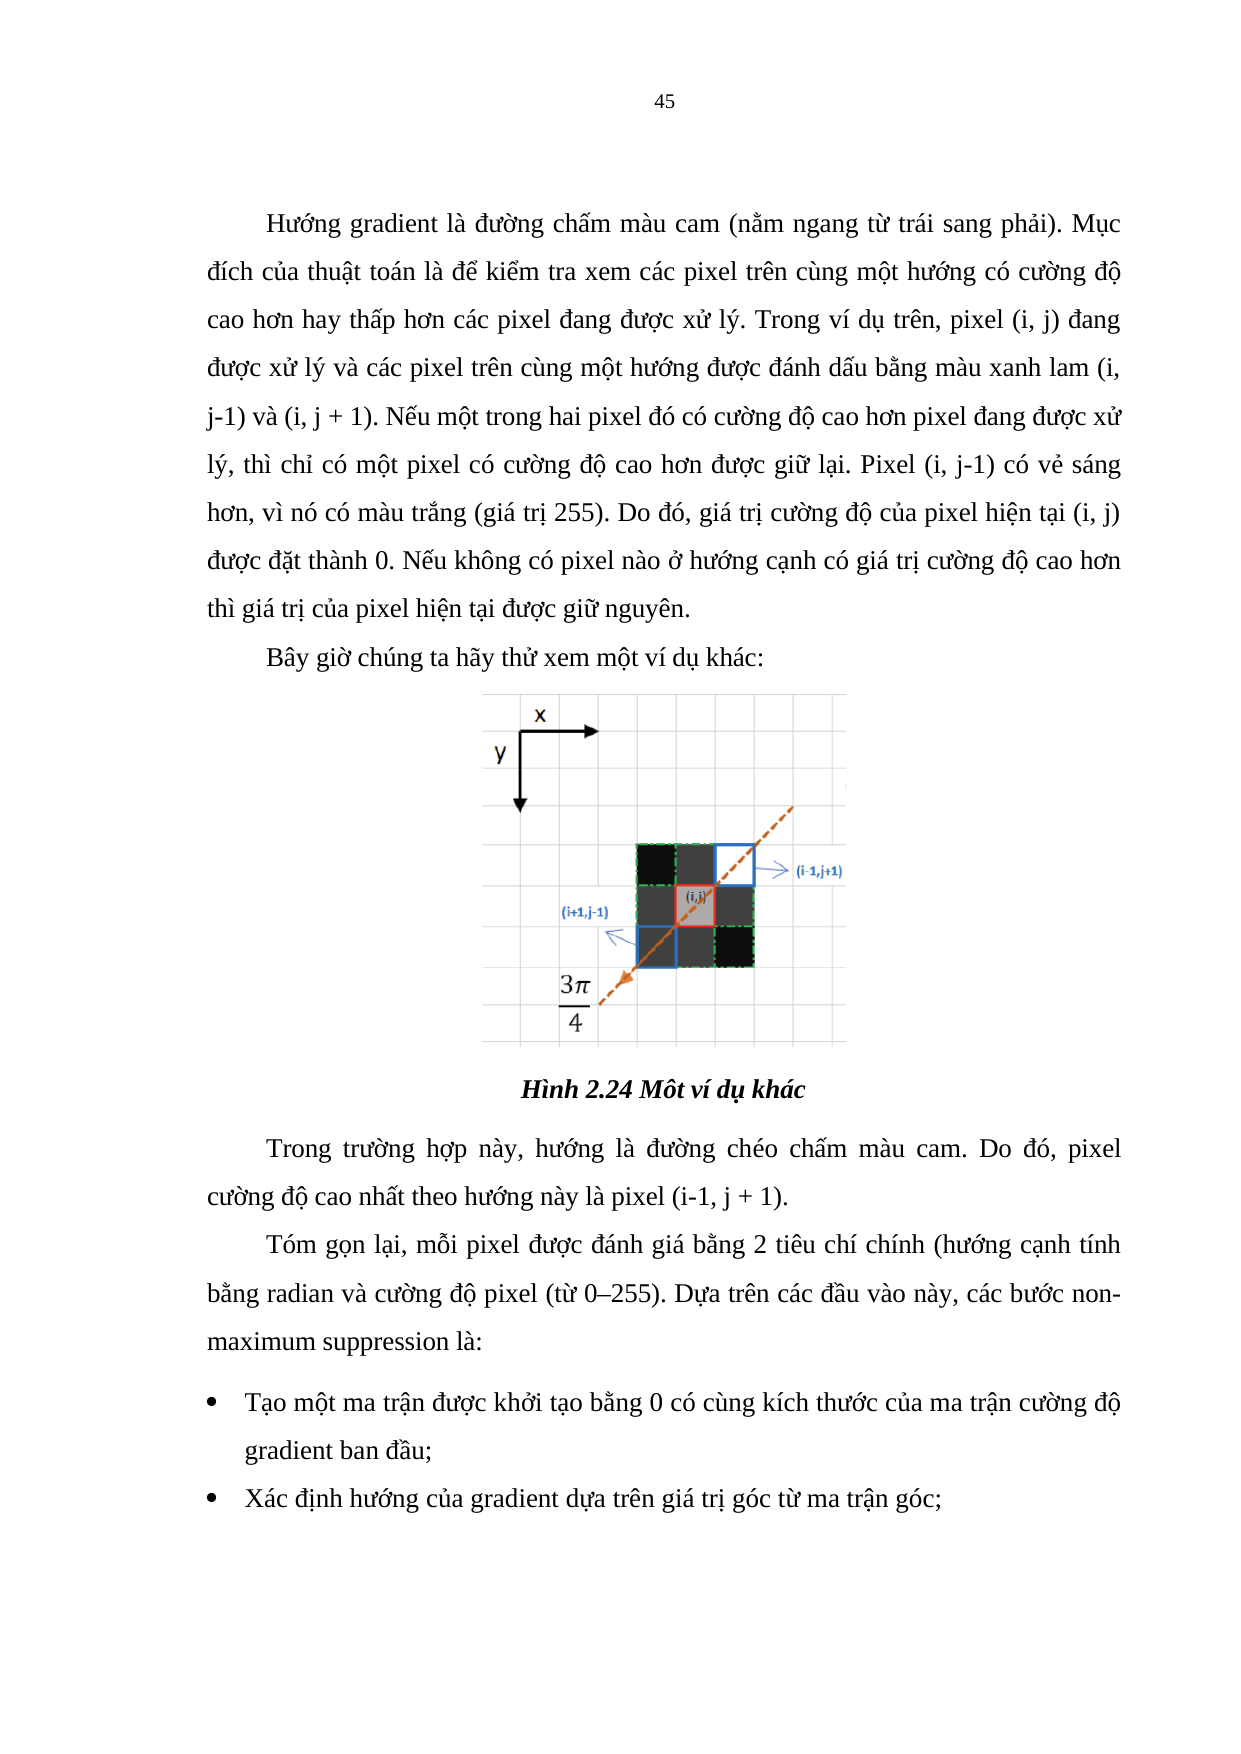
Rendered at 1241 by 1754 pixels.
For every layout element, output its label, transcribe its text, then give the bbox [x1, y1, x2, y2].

text Trong trường hợp này, hướng là đường chéo chấm màu cam. Do đó, pixel cường độ cao nhất theo hướng này là pixel (i-1, j + 1). [207, 1132, 1122, 1211]
text Bây giờ chúng ta hãy thử xem một ví dụ khác: [207, 641, 1122, 672]
list Tạo một ma trận được khởi tạo bằng 0 có cùng kích thước của ma trận cường độ gradient ban đầu; [207, 1386, 1122, 1465]
text Hình 2.24 Môt ví dụ khác [207, 1073, 1122, 1104]
text Hướng gradient là đường chấm màu cam (nằm ngang từ trái sang phải). Mục đích của thuật toán là để kiểm tra xem các pixel trên cùng một hướng có cường độ cao hơn hay thấp hơn các pixel đang được xử lý. Trong ví dụ trên, pixel (i, j) đang được xử lý và các pixel trên cùng một hướng được đánh dấu bằng màu xanh lam (i, j-1) và (i, j + 1). Nếu một trong hai pixel đó có cường độ cao hơn pixel đang được xử lý, thì chỉ có một pixel có cường độ cao hơn được giữ lại. Pixel (i, j-1) có vẻ sáng hơn, vì nó có màu trắng (giá trị 255). Do đó, giá trị cường độ của pixel hiện tại (i, j) được đặt thành 0. Nếu không có pixel nào ở hướng cạnh có giá trị cường độ cao hơn thì giá trị của pixel hiện tại được giữ nguyên. [207, 207, 1122, 624]
list Xác định hướng của gradient dựa trên giá trị góc từ ma trận góc; [207, 1482, 1122, 1513]
text Tóm gọn lại, mỗi pixel được đánh giá bằng 2 tiêu chí chính (hướng cạnh tính bằng radian và cường độ pixel (từ 0–255). Dựa trên các đầu vào này, các bước non-maximum suppression là: [207, 1228, 1122, 1356]
picture [482, 689, 847, 1047]
